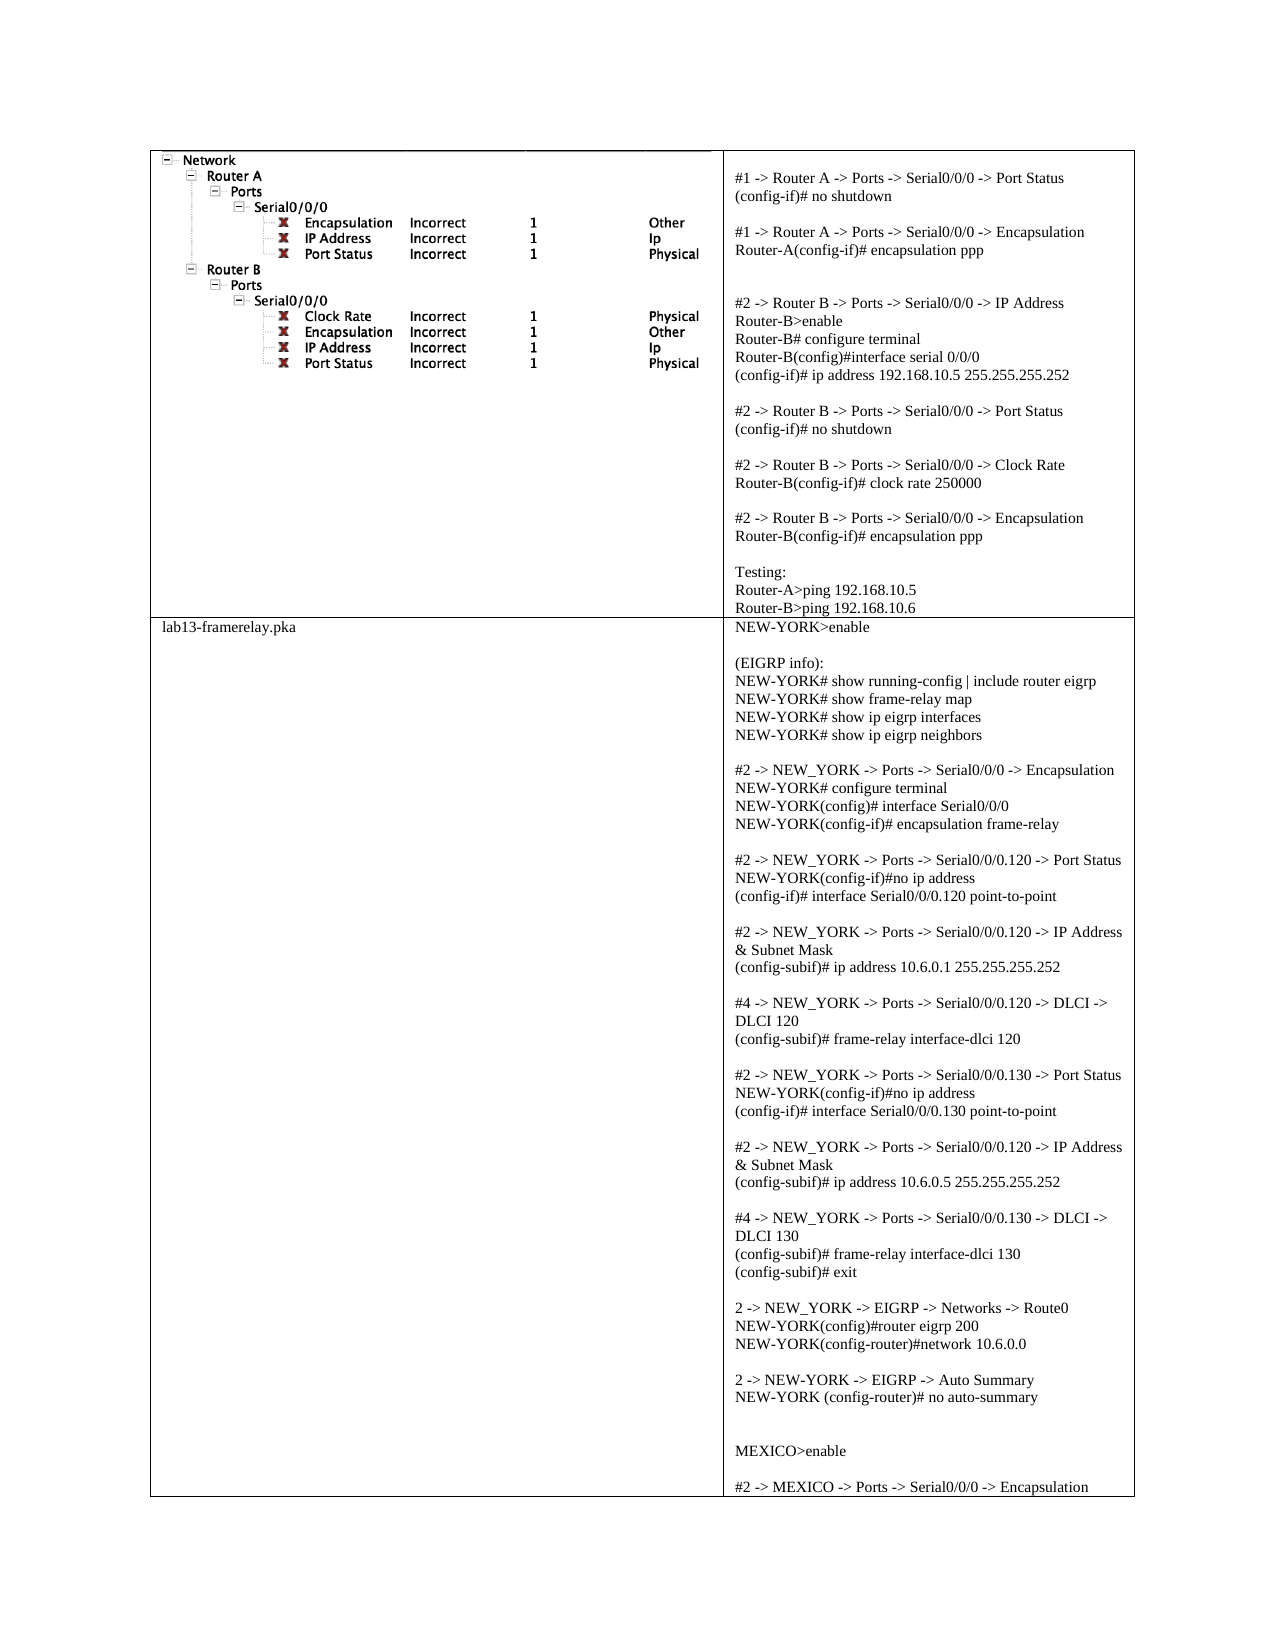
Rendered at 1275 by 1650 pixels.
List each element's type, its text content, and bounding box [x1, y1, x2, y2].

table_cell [724, 618, 1134, 1496]
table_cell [151, 618, 723, 1496]
table_cell lab12-ppp.pka [151, 151, 723, 617]
picture [161, 151, 712, 378]
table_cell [724, 151, 1134, 617]
